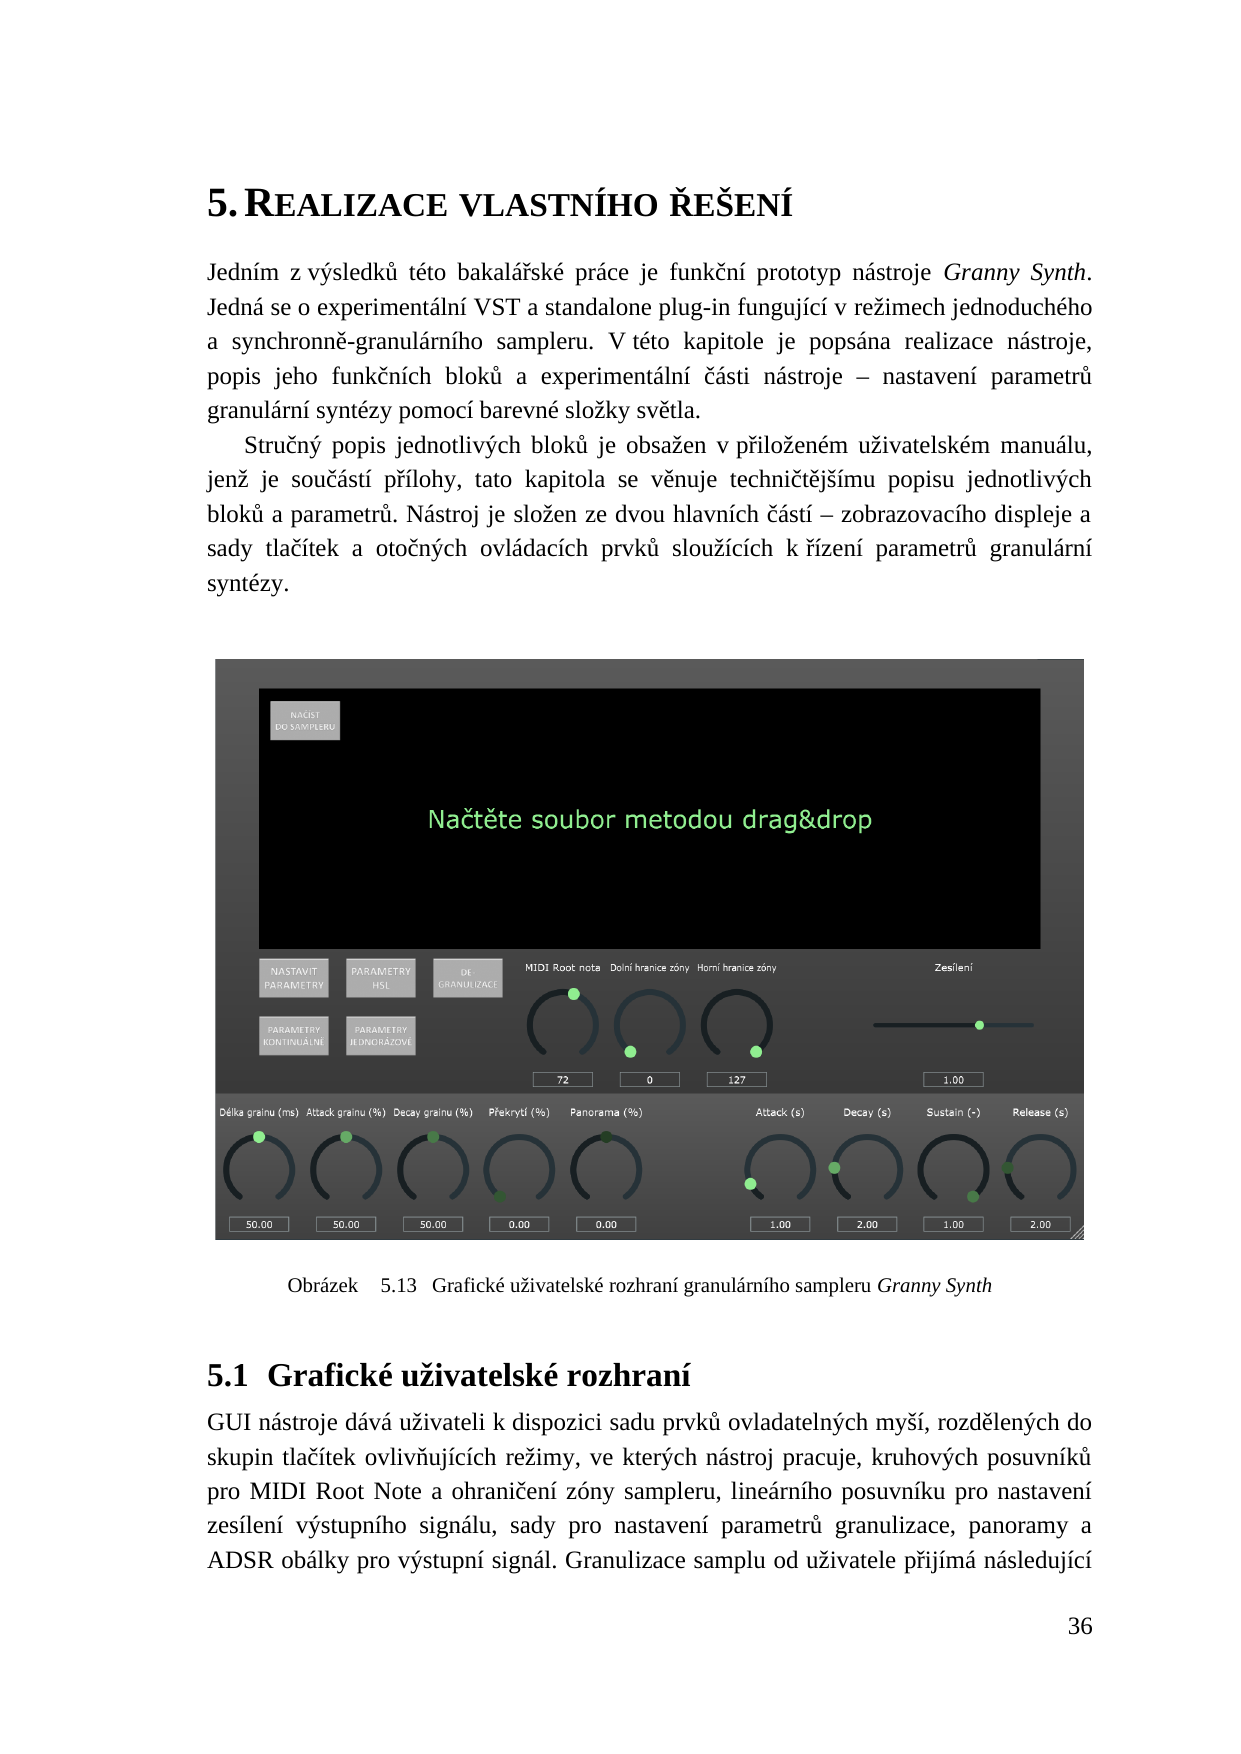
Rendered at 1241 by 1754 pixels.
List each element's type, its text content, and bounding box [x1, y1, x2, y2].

table_header [196, 602, 1104, 1260]
table_cell Obrázek [196, 1260, 369, 1317]
text Jedním z výsledků této bakalářské práce je funkční prototyp nástroje Granny Synth. Jedná se o experimentální VST a standalone plug-in fungující v režimech jednoduchého a synchronně-granulárního sampleru. V této kapitole je popsána realizace nástroje, popis jeho funkčních bloků a experimentální části nástroje – nastavení parametrů granulární syntézy pomocí barevné složky světla. [207, 257, 1092, 424]
text Stručný popis jednotlivých bloků je obsažen v přiloženém uživatelském manuálu, jenž je součástí přílohy, tato kapitola se věnuje techničtějšímu popisu jednotlivých bloků a parametrů. Nástroj je složen ze dvou hlavních částí – zobrazovacího displeje a sady tlačítek a otočných ovládacích prvků sloužících k řízení parametrů granulární syntézy. [207, 430, 1092, 596]
subtitle Grafické uživatelské rozhraní [207, 1355, 1092, 1393]
picture [215, 659, 1084, 1240]
subtitle Realizace vlastního řešení [207, 177, 1092, 225]
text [207, 1407, 1092, 1574]
